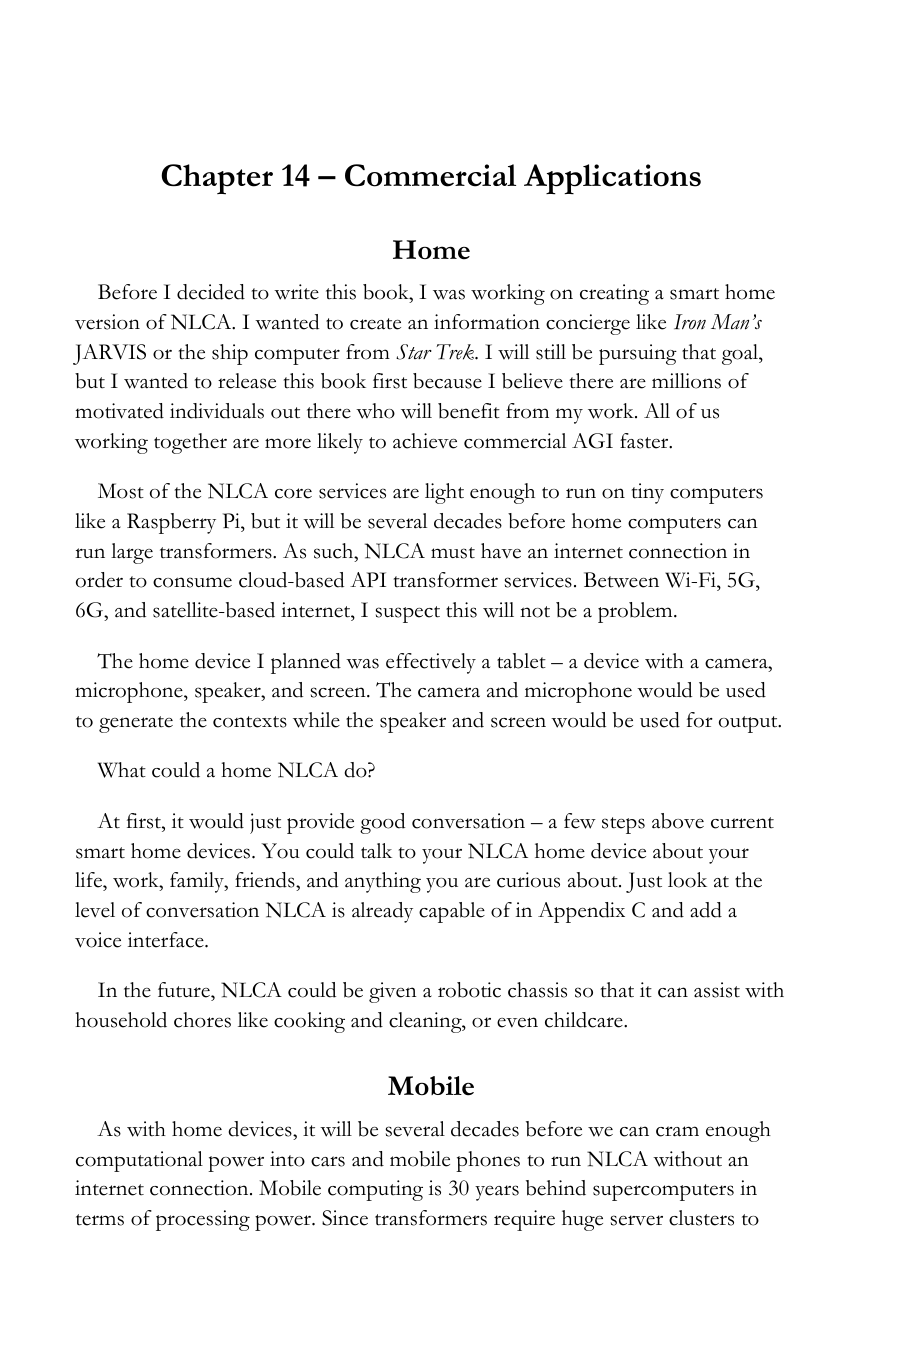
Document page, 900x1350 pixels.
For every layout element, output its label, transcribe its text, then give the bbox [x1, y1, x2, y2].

subtitle Home [75, 234, 787, 267]
text Most of the NLCA core services are light enough to run on tiny computers like a Raspberry Pi, but it will be several decades before home computers can run large transformers. As such, NLCA must have an internet connection in order to consume cloud-based API transformer services. Between Wi-Fi, 5G, 6G, and satellite-based internet, I suspect this will not be a problem. [75, 479, 787, 623]
text At first, it would just provide good conversation – a few steps above current smart home devices. You could talk to your NLCA home device about your life, work, family, friends, and anything you are curious about. Just look at the level of conversation NLCA is already capable of in Appendix C and add a voice interface. [75, 809, 787, 953]
text What could a home NLCA do? [75, 758, 787, 784]
text Before I decided to write this book, I was working on creating a smart home version of NLCA. I wanted to create an information concierge like Iron Man’s JARVIS or the ship computer from Star Trek. I will still be pursuing that goal, but I wanted to release this book first because I believe there are millions of motivated individuals out there who will benefit from my work. All of us working together are more likely to achieve commercial AGI faster. [75, 280, 787, 454]
text In the future, NLCA could be given a robotic chassis so that it can assist with household chores like cooking and cleaning, or even childcare. [75, 978, 787, 1033]
subtitle Chapter 14 – Commercial Applications [75, 157, 787, 195]
subtitle Mobile [75, 1071, 787, 1103]
text The home device I planned was effectively a tablet – a device with a camera, microphone, speaker, and screen. The camera and microphone would be used to generate the contexts while the speaker and screen would be used for output. [75, 648, 787, 733]
